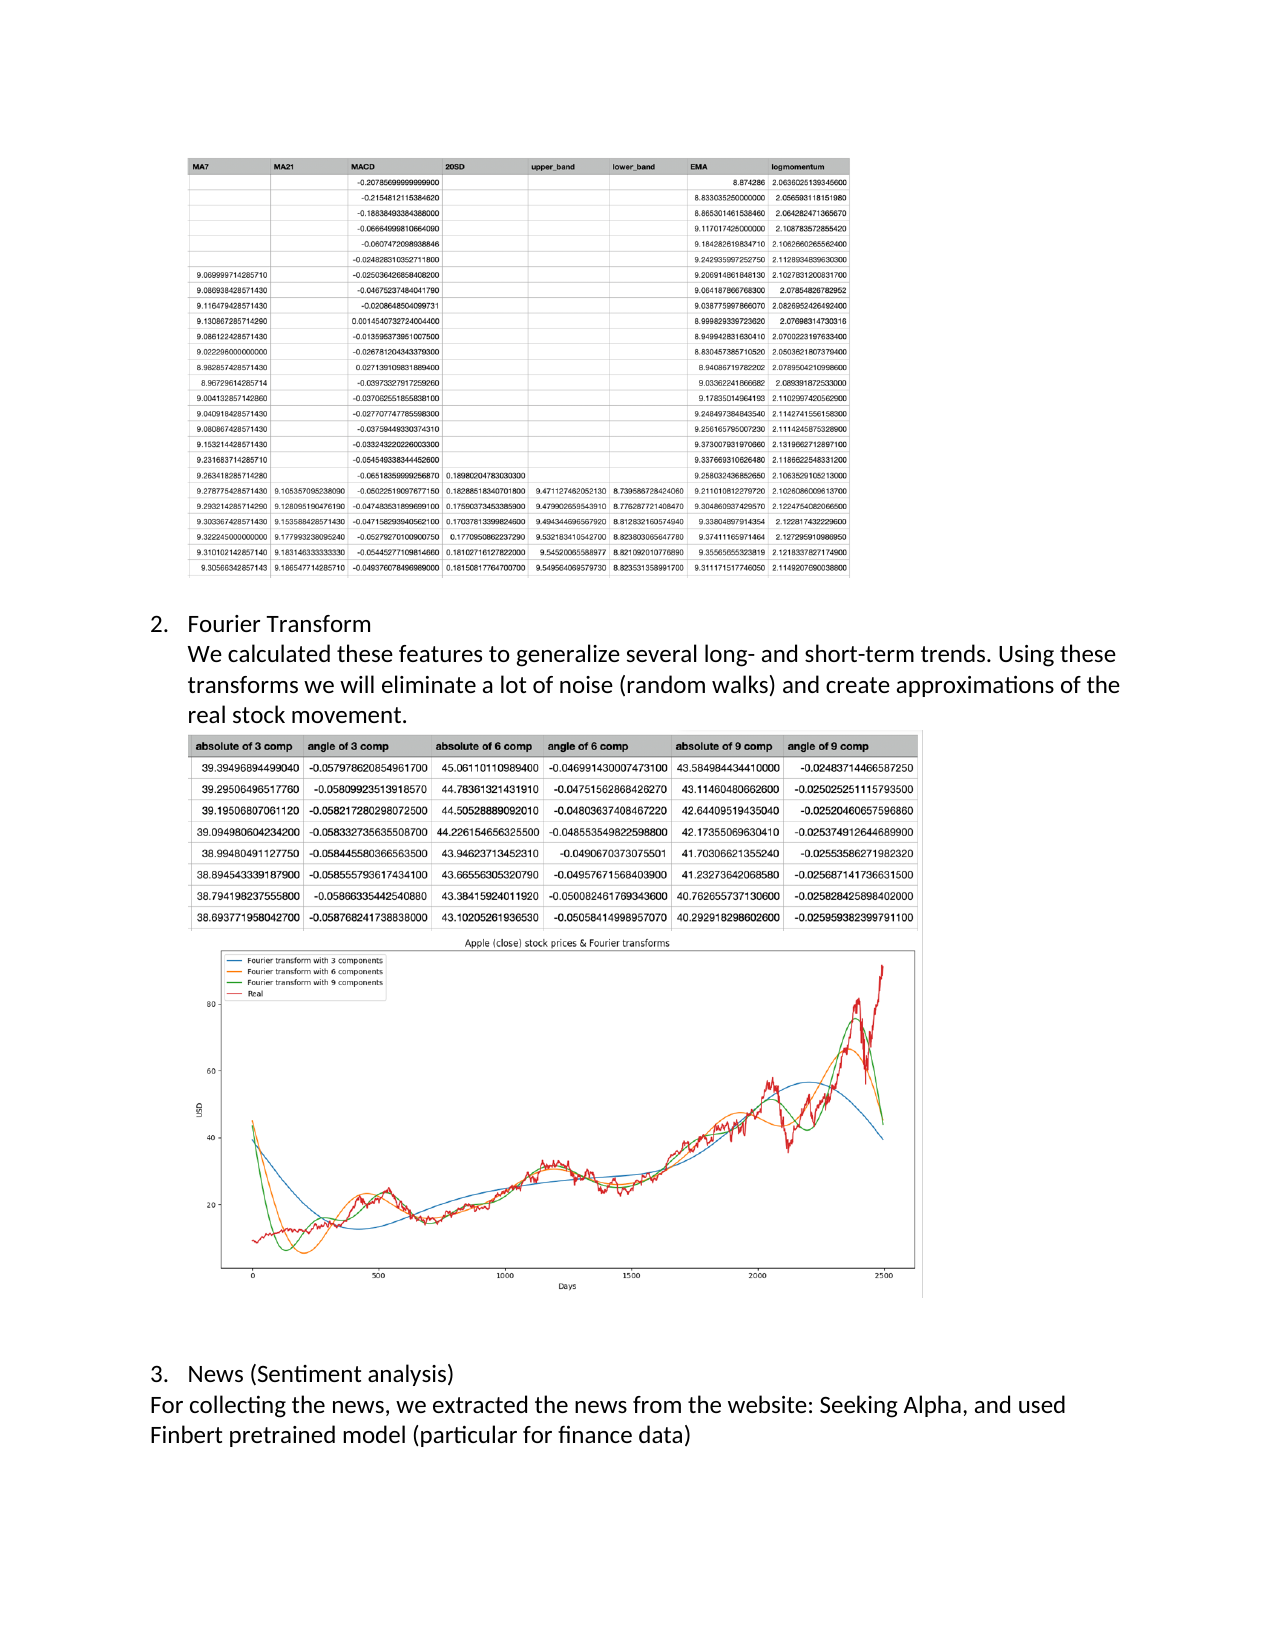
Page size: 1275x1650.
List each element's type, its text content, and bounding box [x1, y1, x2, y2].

list We calculated these features to generalize several long- and short-term trends. Using these transforms we will eliminate a lot of noise (random walks) and create approximations of the real stock movement. [187, 638, 1125, 730]
list Fourier Transform [150, 608, 1125, 638]
picture [187, 150, 853, 578]
list News (Sentiment analysis) [150, 1359, 1125, 1389]
picture [187, 730, 923, 1298]
text For collecting the news, we extracted the news from the website: Seeking Alpha, and used Finbert pretrained model (particular for finance data) [150, 1389, 1125, 1450]
